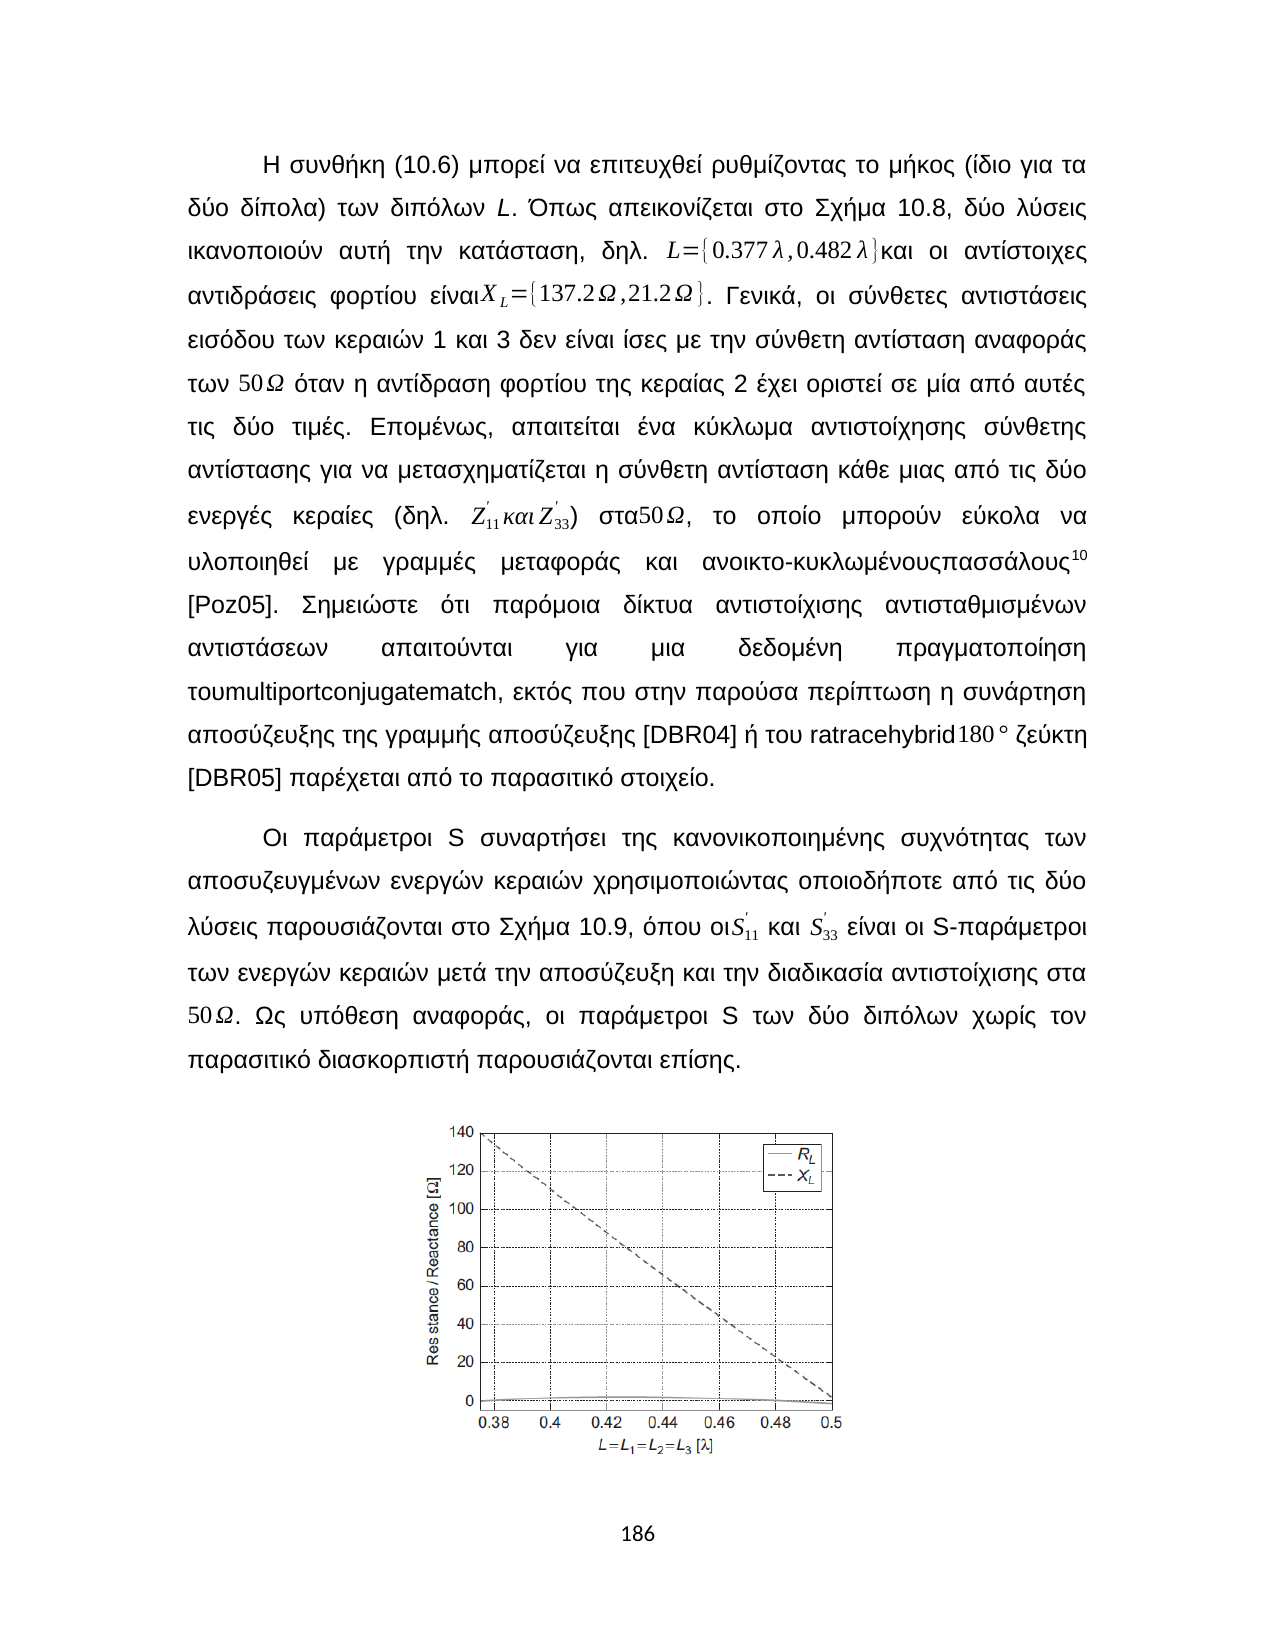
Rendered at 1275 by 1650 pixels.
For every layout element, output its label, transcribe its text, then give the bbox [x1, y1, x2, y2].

picture [411, 1104, 865, 1466]
text Η συνθήκη (10.6) μπορεί να επιτευχθεί ρυθμίζοντας το μήκος (ίδιο για τα δύο δίπολα) των διπόλων L. Όπως απεικονίζεται στο Σχήμα 10.8, δύο λύσεις ικανοποιούν αυτή την κατάσταση, δηλ. και οι αντίστοιχες αντιδράσεις φορτίου είναι. Γενικά, οι σύνθετες αντιστάσεις εισόδου των κεραιών 1 και 3 δεν είναι ίσες με την σύνθετη αντίσταση αναφοράς των όταν η αντίδραση φορτίου της κεραίας 2 έχει οριστεί σε μία από αυτές τις δύο τιμές. Επομένως, απαιτείται ένα κύκλωμα αντιστοίχησης σύνθετης αντίστασης για να μετασχηματίζεται η σύνθετη αντίσταση κάθε μιας από τις δύο ενεργές κεραίες (δηλ. ) στα, το οποίο μπορούν εύκολα να υλοποιηθεί με γραμμές μεταφοράς και ανοικτο-κυκλωμένουςπασσάλους10 [Poz05]. Σημειώστε ότι παρόμοια δίκτυα αντιστοίχισης αντισταθμισμένων αντιστάσεων απαιτούνται για μια δεδομένη πραγματοποίηση τουmultiportconjugatematch, εκτός που στην παρούσα περίπτωση η συνάρτηση αποσύζευξης της γραμμής αποσύζευξης [DBR04] ή του ratracehybrid ζεύκτη [DBR05] παρέχεται από το παρασιτικό στοιχείο. [187, 150, 1087, 792]
text Οι παράμετροι S συναρτήσει της κανονικοποιημένης συχνότητας των αποσυζευγμένων ενεργών κεραιών χρησιμοποιώντας οποιοδήποτε από τις δύο λύσεις παρουσιάζονται στο Σχήμα 10.9, όπου οι και είναι οι S-παράμετροι των ενεργών κεραιών μετά την αποσύζευξη και την διαδικασία αντιστοίχισης στα . Ως υπόθεση αναφοράς, οι παράμετροι S των δύο διπόλων χωρίς τον παρασιτικό διασκορπιστή παρουσιάζονται επίσης. [187, 823, 1087, 1073]
